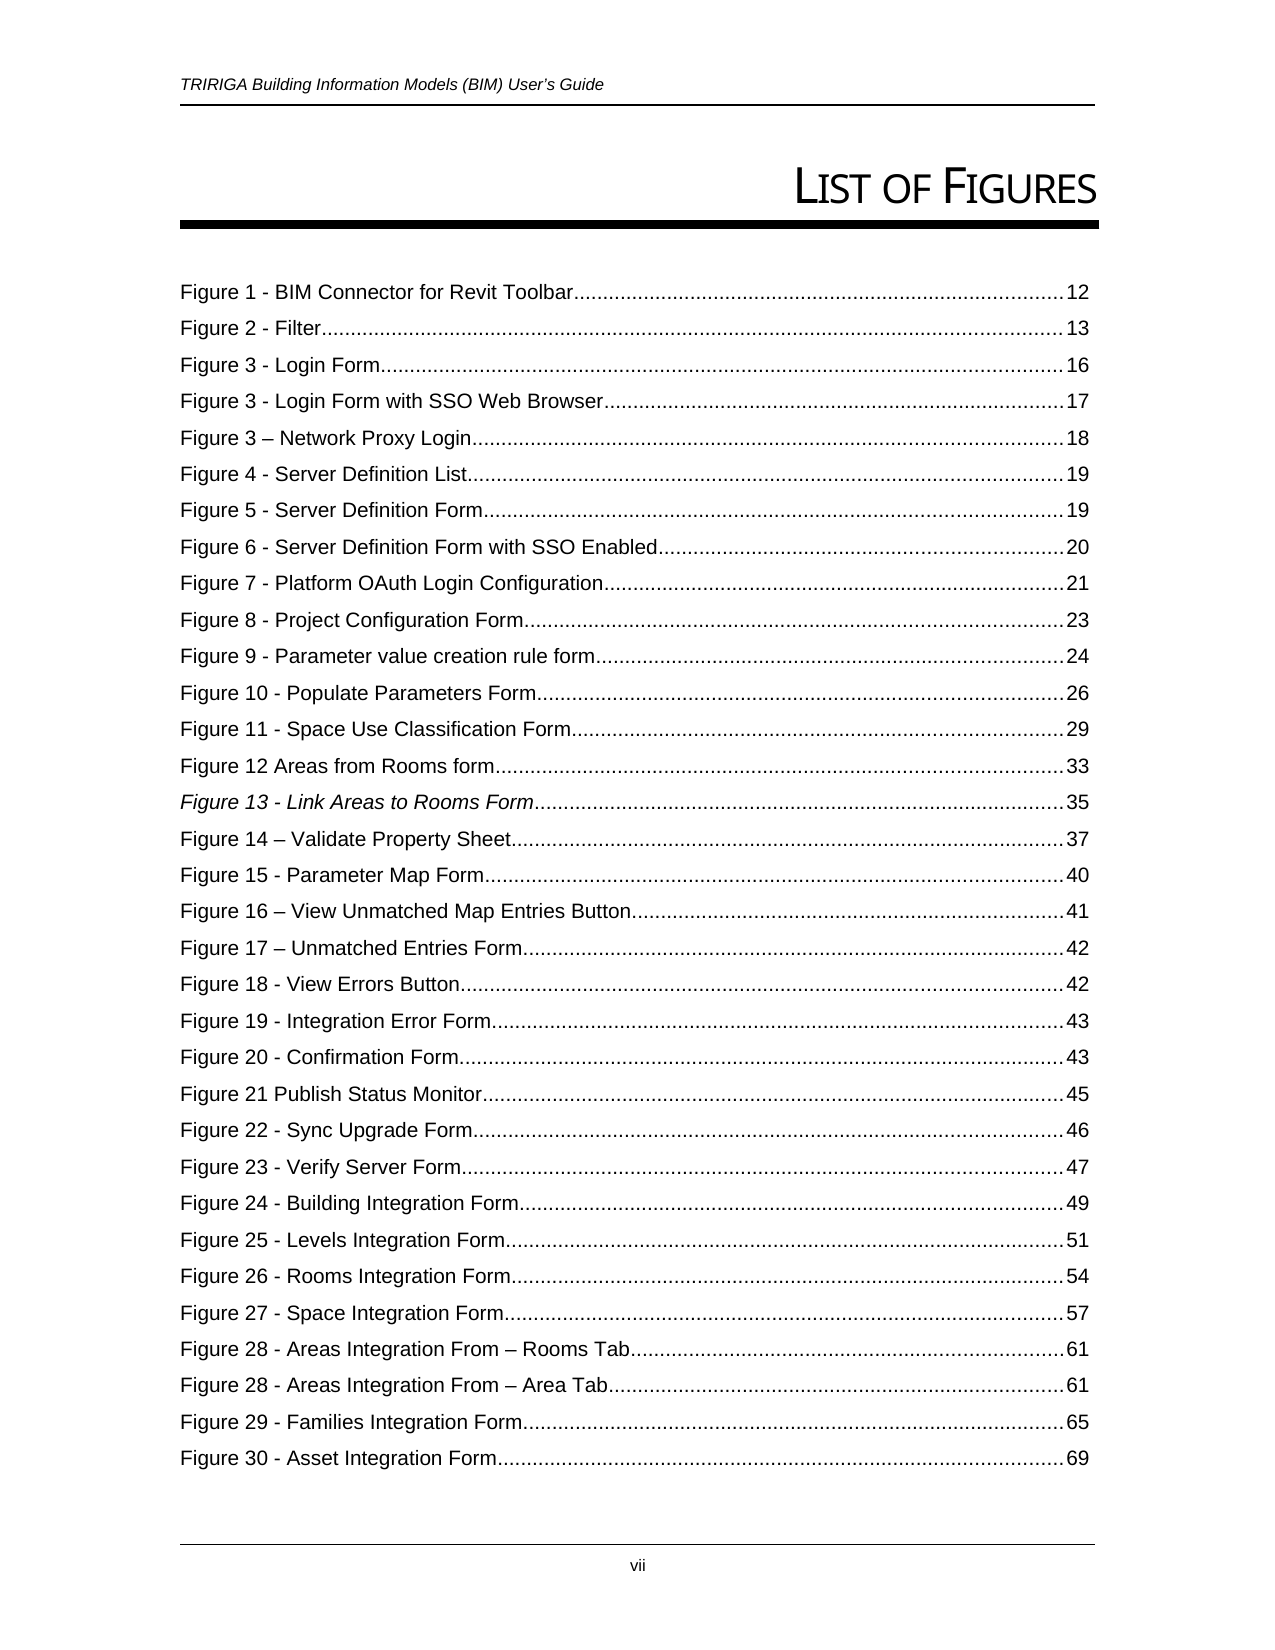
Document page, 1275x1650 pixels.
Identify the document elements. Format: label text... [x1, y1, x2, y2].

text Figure 30 - Asset Integration Form 69 [180, 1446, 1095, 1470]
text Figure 22 - Sync Upgrade Form 46 [180, 1118, 1095, 1142]
text Figure 9 - Parameter value creation rule form 24 [180, 644, 1095, 668]
text Figure 29 - Families Integration Form 65 [180, 1410, 1095, 1434]
text Figure 21 Publish Status Monitor 45 [180, 1082, 1095, 1106]
text Figure 1 - BIM Connector for Revit Toolbar 12 [180, 279, 1095, 303]
text Figure 12 Areas from Rooms form 33 [180, 753, 1095, 777]
text Figure 28 - Areas Integration From – Rooms Tab 61 [180, 1337, 1095, 1361]
text Figure 14 – Validate Property Sheet 37 [180, 826, 1095, 850]
text Figure 5 - Server Definition Form 19 [180, 498, 1095, 522]
text Figure 13 - Link Areas to Rooms Form 35 [180, 790, 1095, 814]
text Figure 27 - Space Integration Form 57 [180, 1300, 1095, 1324]
text Figure 3 - Login Form 16 [180, 352, 1095, 376]
text Figure 3 – Network Proxy Login 18 [180, 425, 1095, 449]
text Figure 3 - Login Form with SSO Web Browser 17 [180, 389, 1095, 413]
text Figure 20 - Confirmation Form 43 [180, 1045, 1095, 1069]
text Figure 23 - Verify Server Form 47 [180, 1154, 1095, 1178]
text Figure 24 - Building Integration Form 49 [180, 1191, 1095, 1215]
text Figure 10 - Populate Parameters Form 26 [180, 681, 1095, 704]
text Figure 6 - Server Definition Form with SSO Enabled 20 [180, 535, 1095, 559]
text Figure 19 - Integration Error Form 43 [180, 1009, 1095, 1033]
text Figure 28 - Areas Integration From – Area Tab 61 [180, 1373, 1095, 1397]
text Figure 11 - Space Use Classification Form 29 [180, 717, 1095, 741]
list List of Figures [180, 150, 1099, 220]
text Figure 15 - Parameter Map Form 40 [180, 863, 1095, 887]
text Figure 17 – Unmatched Entries Form 42 [180, 936, 1095, 960]
text Figure 7 - Platform OAuth Login Configuration 21 [180, 571, 1095, 595]
text Figure 8 - Project Configuration Form 23 [180, 608, 1095, 632]
text Figure 2 - Filter 13 [180, 316, 1095, 340]
text Figure 4 - Server Definition List 19 [180, 462, 1095, 486]
text Figure 18 - View Errors Button 42 [180, 972, 1095, 996]
text Figure 16 – View Unmatched Map Entries Button 41 [180, 899, 1095, 923]
text Figure 26 - Rooms Integration Form 54 [180, 1264, 1095, 1288]
text Figure 25 - Levels Integration Form 51 [180, 1227, 1095, 1251]
